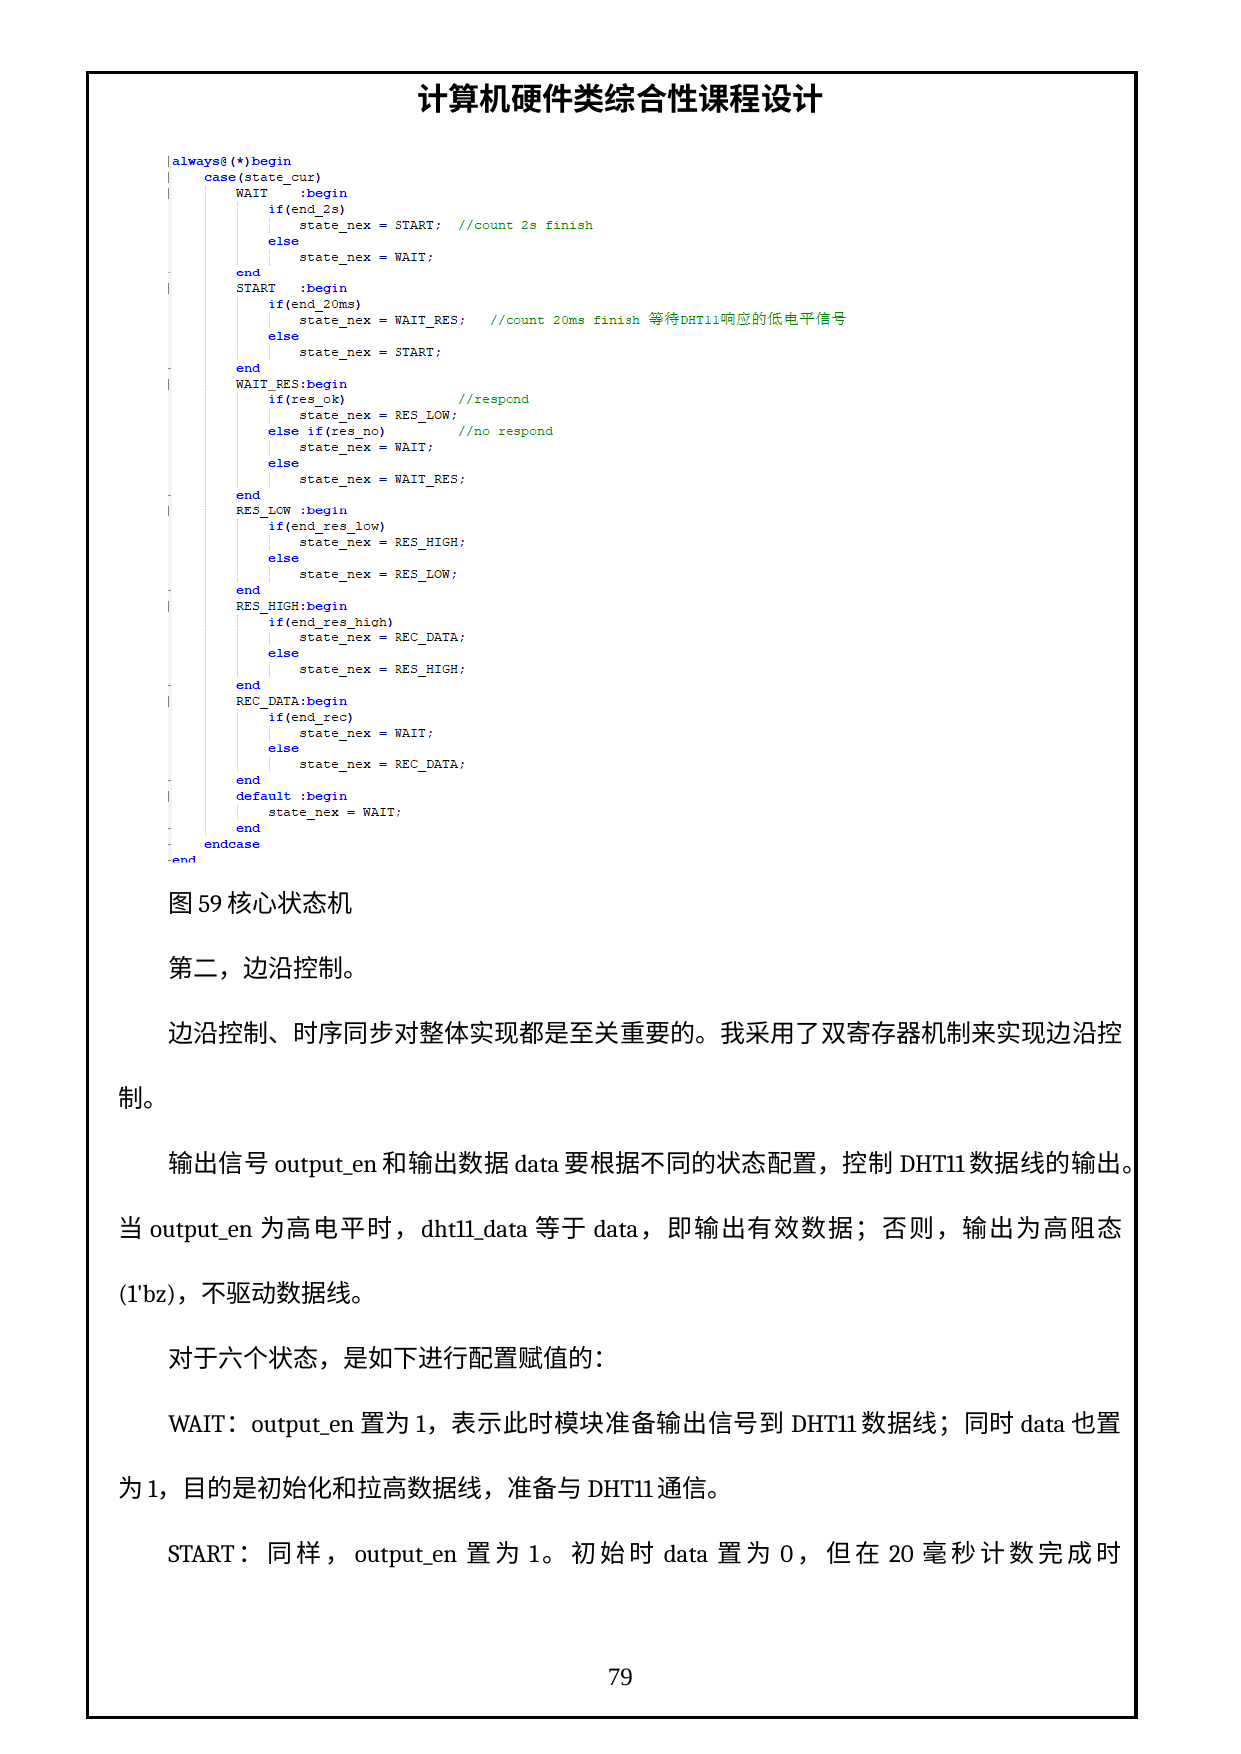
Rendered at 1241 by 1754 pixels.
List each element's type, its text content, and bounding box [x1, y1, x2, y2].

picture [168, 154, 857, 863]
text 第二，边沿控制。 [118, 934, 1122, 999]
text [118, 1519, 1122, 1584]
text 图59 核心状态机 [118, 869, 1122, 934]
text 对于六个状态，是如下进行配置赋值的： [118, 1324, 1122, 1389]
text 边沿控制、时序同步对整体实现都是至关重要的。我采用了双寄存器机制来实现边沿控制。 [118, 999, 1122, 1129]
text WAIT：output_en置为1，表示此时模块准备输出信号到DHT11数据线；同时data也置为1，目的是初始化和拉高数据线，准备与DHT11通信。 [118, 1389, 1122, 1519]
text 输出信号output_en和输出数据data要根据不同的状态配置，控制DHT11数据线的输出。当output_en为高电平时，dht11_data等于data，即输出有效数据；否则，输出为高阻态(1'bz)，不驱动数据线。 [118, 1129, 1122, 1324]
